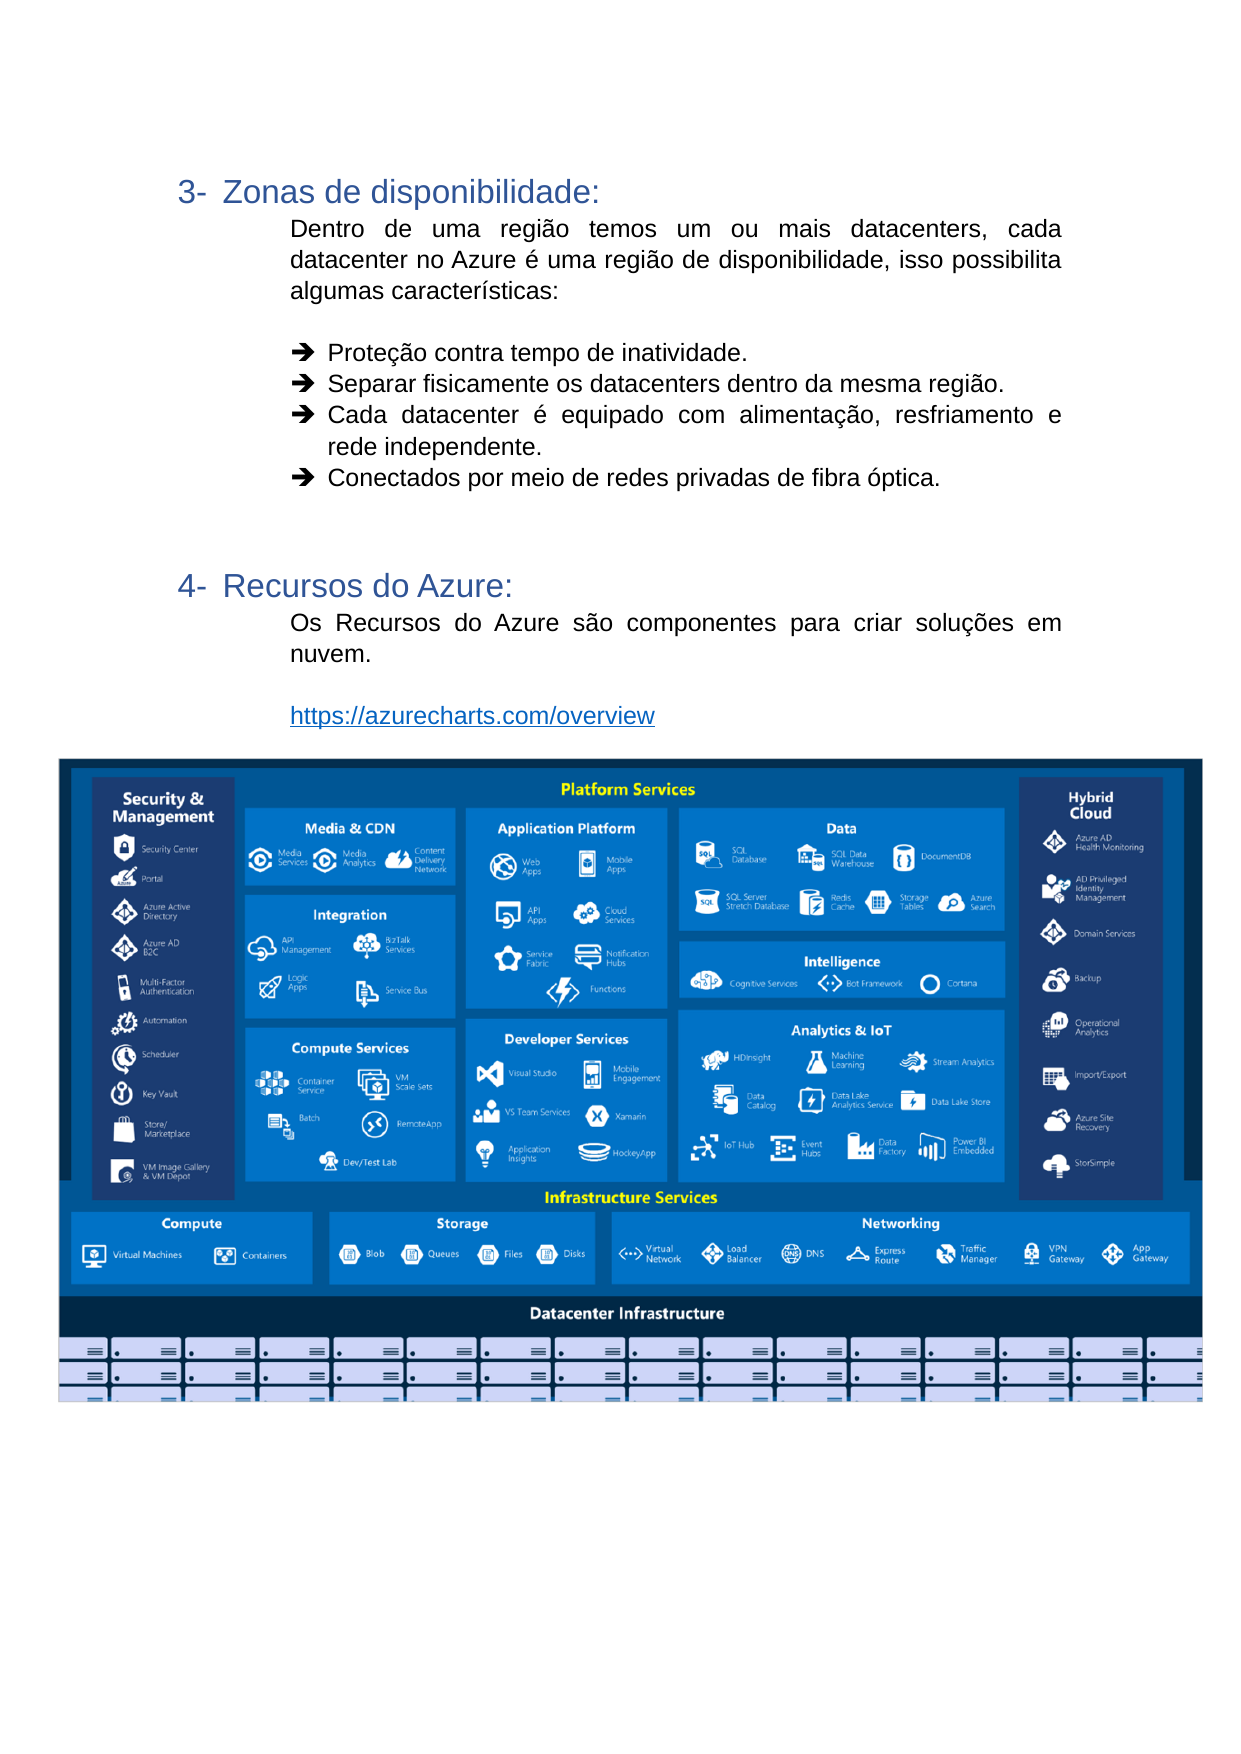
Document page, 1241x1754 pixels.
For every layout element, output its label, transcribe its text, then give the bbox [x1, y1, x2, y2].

list Separar fisicamente os datacenters dentro da mesma região. [290, 369, 1063, 398]
subtitle Zonas de disponibilidade: [177, 173, 1063, 211]
list Dentro de uma região temos um ou mais datacenters, cada datacenter no Azure é uma região de disponibilidade, isso possibilita algumas características: [290, 214, 1063, 305]
subtitle Recursos do Azure: [177, 567, 1063, 605]
list https://azurecharts.com/overview [290, 701, 1063, 730]
list Proteção contra tempo de inatividade. [290, 338, 1063, 367]
list Cada datacenter é equipado com alimentação, resfriamento e rede independente. [290, 401, 1063, 460]
list Os Recursos do Azure são componentes para criar soluções em nuvem. [290, 608, 1063, 668]
picture [53, 755, 1207, 1405]
list Conectados por meio de redes privadas de fibra óptica. [290, 463, 1063, 492]
